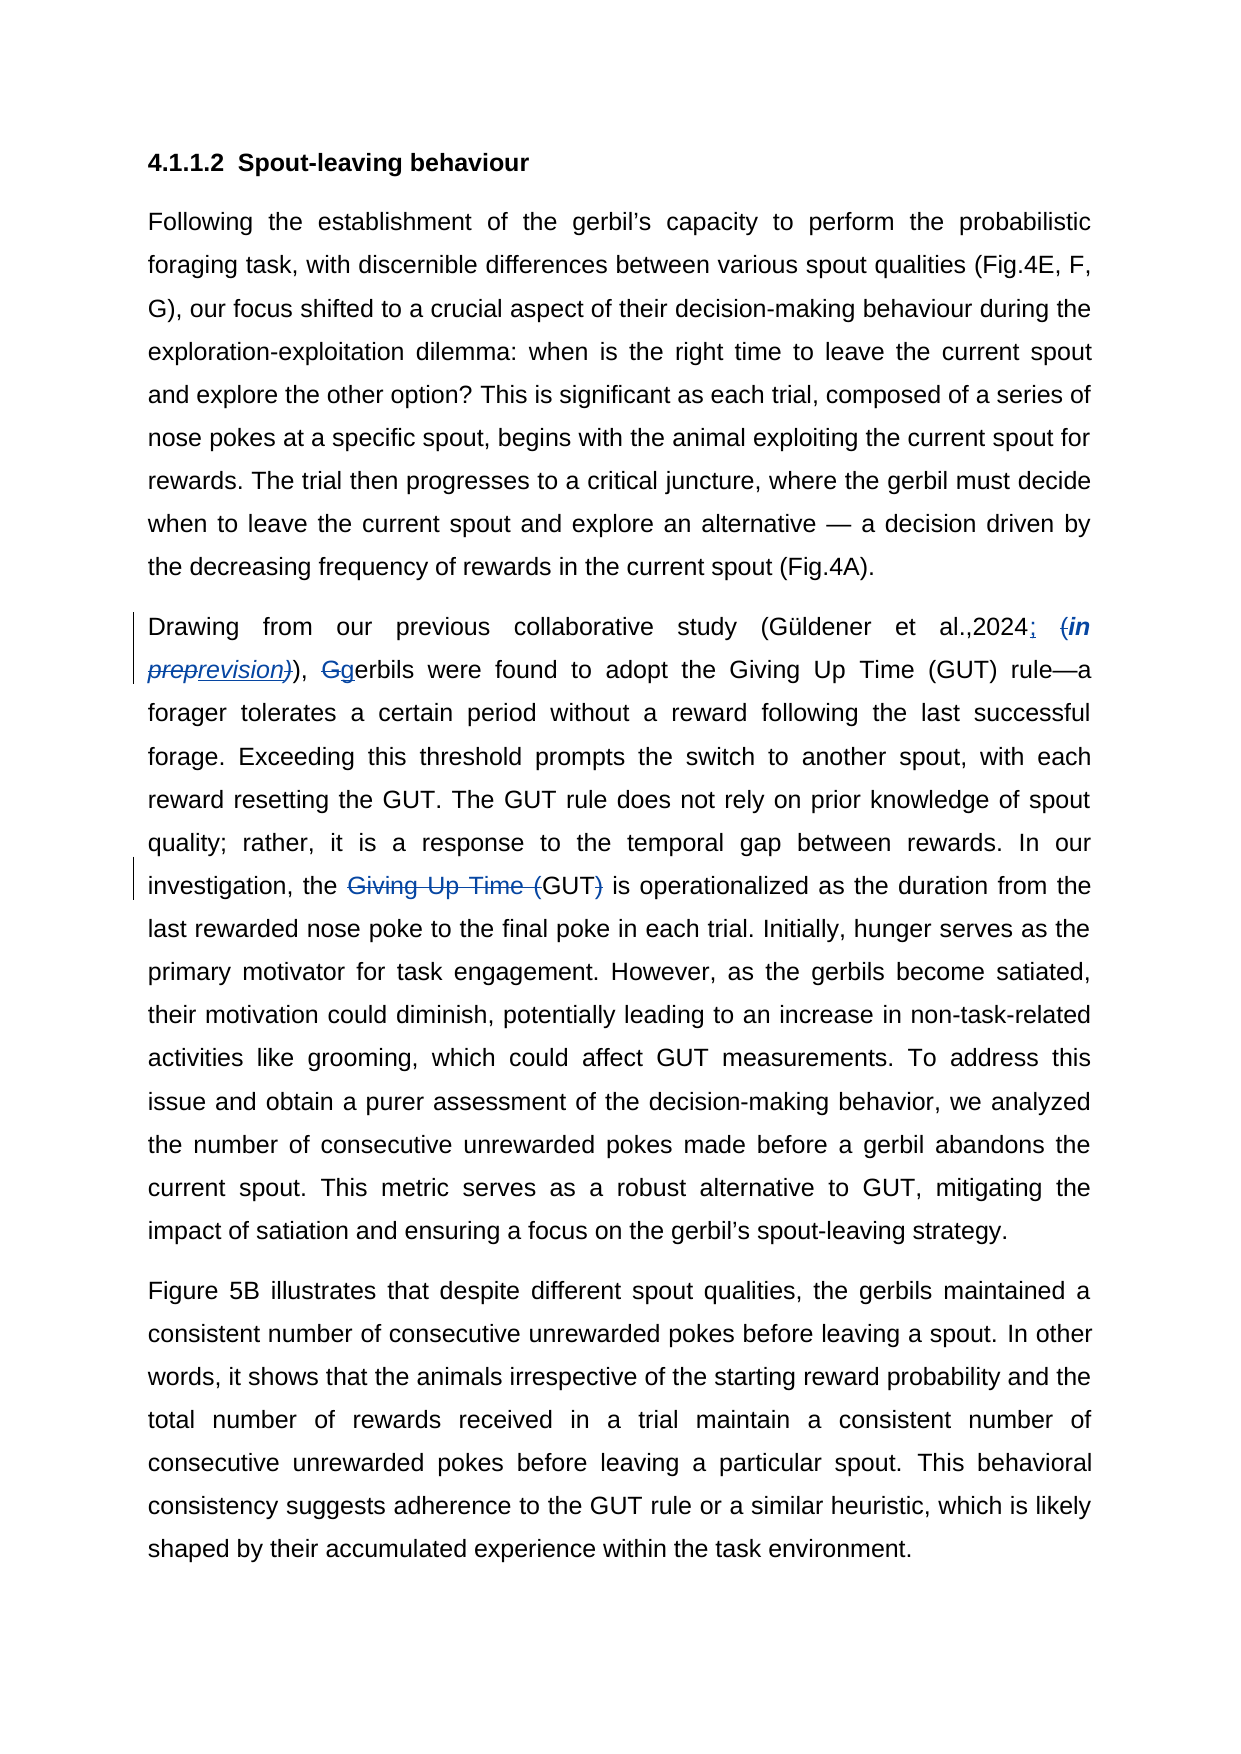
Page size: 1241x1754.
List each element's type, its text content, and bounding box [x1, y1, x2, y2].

subtitle Spout-leaving behaviour [148, 148, 1093, 176]
text Figure 5B illustrates that despite different spout qualities, the gerbils maintained a consistent number of consecutive unrewarded pokes before leaving a spout. In other words, it shows that the animals irrespective of the starting reward probability and the total number of rewards received in a trial maintain a consistent number of consecutive unrewarded pokes before leaving a particular spout. This behavioral consistency suggests adherence to the GUT rule or a similar heuristic, which is likely shaped by their accumulated experience within the task environment. [148, 1276, 1093, 1563]
text Following the establishment of the gerbil’s capacity to perform the probabilistic foraging task, with discernible differences between various spout qualities (Fig.4E, F, G), our focus shifted to a crucial aspect of their decision-making behaviour during the exploration-exploitation dilemma: when is the right time to leave the current spout and explore the other option? This is significant as each trial, composed of a series of nose pokes at a specific spout, begins with the animal exploiting the current spout for rewards. The trial then progresses to a critical juncture, where the gerbil must decide when to leave the current spout and explore an alternative — a decision driven by the decreasing frequency of rewards in the current spout (Fig.4A). [148, 207, 1093, 581]
text Drawing from our previous collaborative study (Güldener et al.,2024 in ), erbils were found to adopt the Giving Up Time (GUT) rule—a forager tolerates a certain period without a reward following the last successful forage. Exceeding this threshold prompts the switch to another spout, with each reward resetting the GUT. The GUT rule does not rely on prior knowledge of spout quality; rather, it is a response to the temporal gap between rewards. In our investigation, the GUT is operationalized as the duration from the last rewarded nose poke to the final poke in each trial. Initially, hunger serves as the primary motivator for task engagement. However, as the gerbils become satiated, their motivation could diminish, potentially leading to an increase in non-task-related activities like grooming, which could affect GUT measurements. To address this issue and obtain a purer assessment of the decision-making behavior, we analyzed the number of consecutive unrewarded pokes made before a gerbil abandons the current spout. This metric serves as a robust alternative to GUT, mitigating the impact of satiation and ensuring a focus on the gerbil’s spout-leaving strategy. [148, 612, 1093, 1245]
